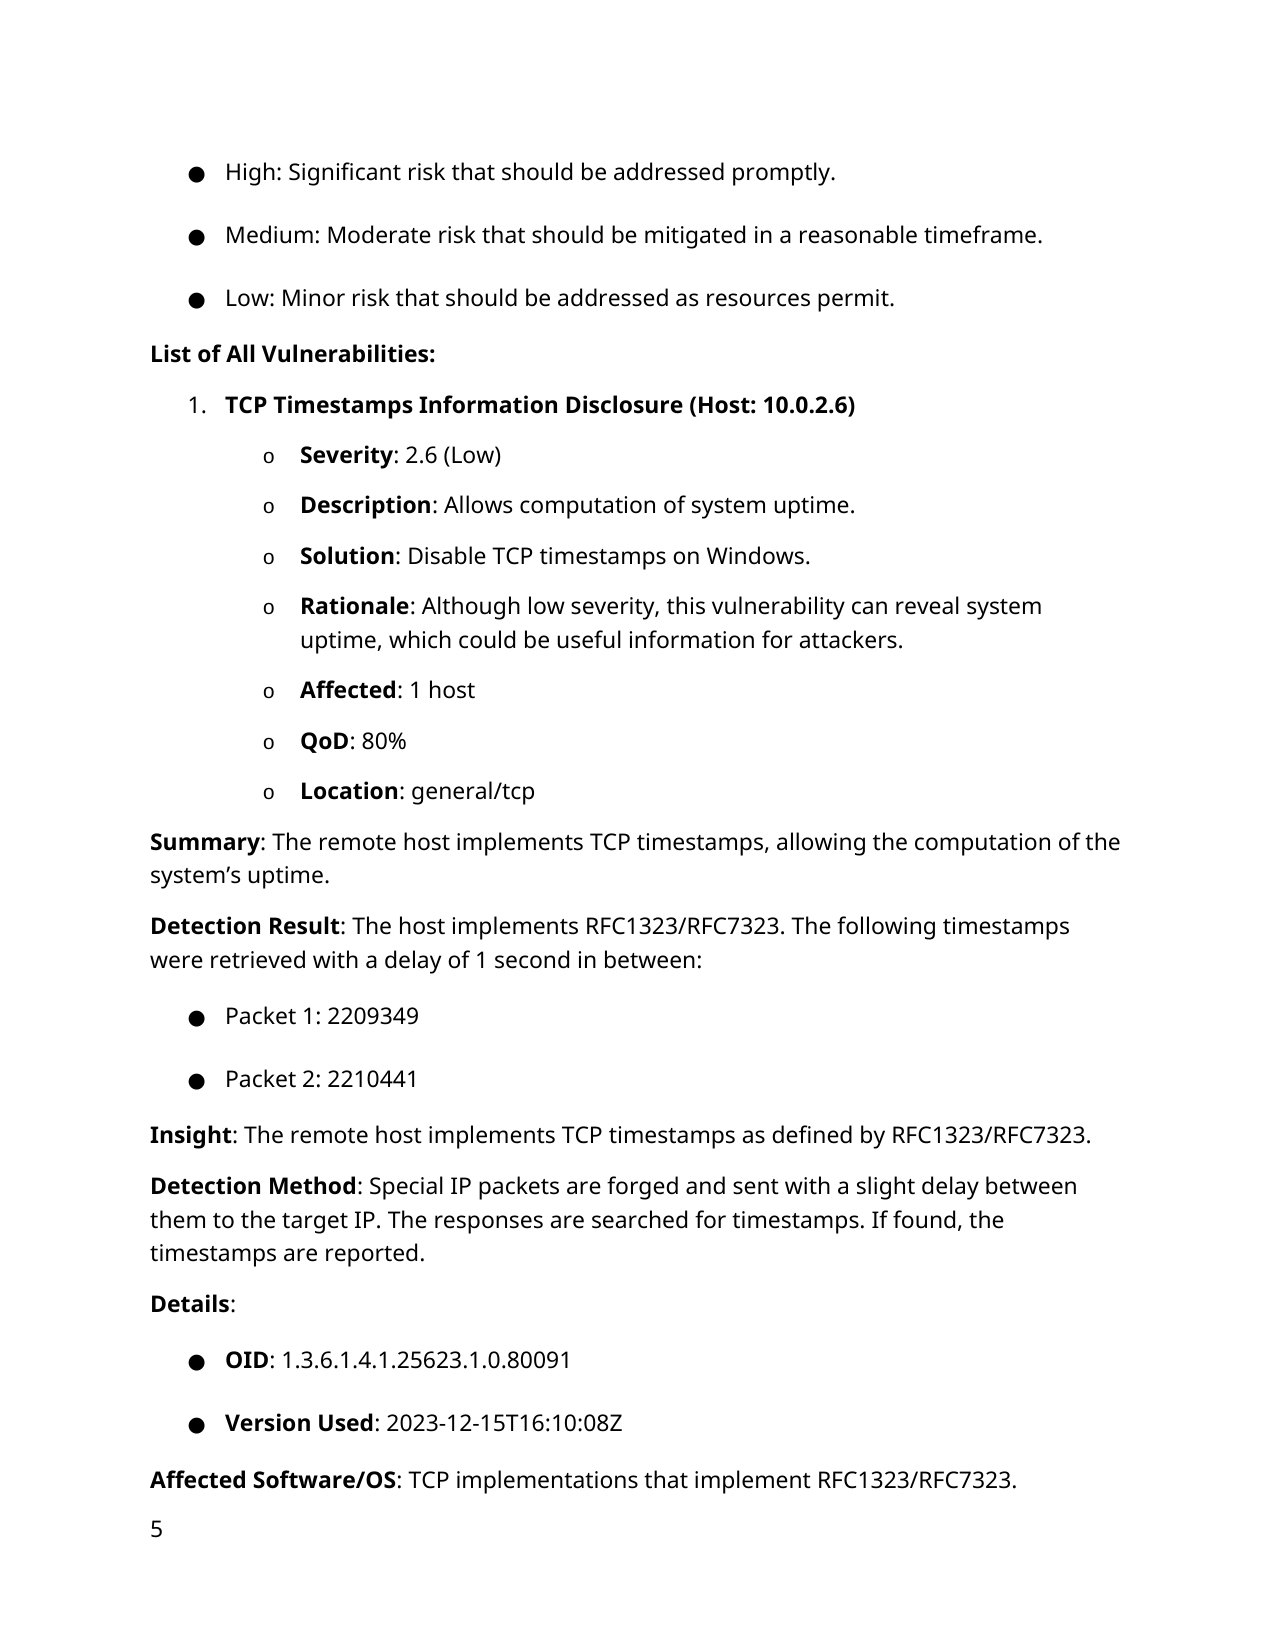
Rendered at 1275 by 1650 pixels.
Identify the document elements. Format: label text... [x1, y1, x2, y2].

list QoD: 80% [262, 725, 1125, 756]
list Version Used: 2023-12-15T16:10:08Z [187, 1401, 1125, 1443]
list Description: Allows computation of system uptime. [262, 489, 1125, 521]
list High: Significant risk that should be addressed promptly. [187, 150, 1125, 193]
list Location: general/tcp [262, 775, 1125, 806]
list Solution: Disable TCP timestamps on Windows. [262, 540, 1125, 571]
list Packet 2: 2210441 [187, 1057, 1125, 1099]
list Rationale: Although low severity, this vulnerability can reveal system uptime, which could be useful information for attackers. [262, 590, 1125, 655]
list Packet 1: 2209349 [187, 994, 1125, 1037]
list Medium: Moderate risk that should be mitigated in a reasonable timeframe. [187, 213, 1125, 255]
list Severity: 2.6 (Low) [262, 439, 1125, 470]
list OID: 1.3.6.1.4.1.25623.1.0.80091 [187, 1338, 1125, 1381]
text Insight: The remote host implements TCP timestamps as defined by RFC1323/RFC7323. [150, 1119, 1125, 1151]
text Detection Method: Special IP packets are forged and sent with a slight delay between them to the target IP. The responses are searched for timestamps. If found, the timestamps are reported. [150, 1170, 1125, 1268]
text List of All Vulnerabilities: [150, 338, 1125, 369]
text Affected Software/OS: TCP implementations that implement RFC1323/RFC7323. [150, 1463, 1125, 1495]
text Summary: The remote host implements TCP timestamps, allowing the computation of the system’s uptime. [150, 826, 1125, 891]
list TCP Timestamps Information Disclosure (Host: 10.0.2.6) [187, 388, 1125, 420]
text Detection Result: The host implements RFC1323/RFC7323. The following timestamps were retrieved with a delay of 1 second in between: [150, 910, 1125, 975]
list Affected: 1 host [262, 674, 1125, 706]
list Low: Minor risk that should be addressed as resources permit. [187, 275, 1125, 318]
text Details: [150, 1288, 1125, 1319]
